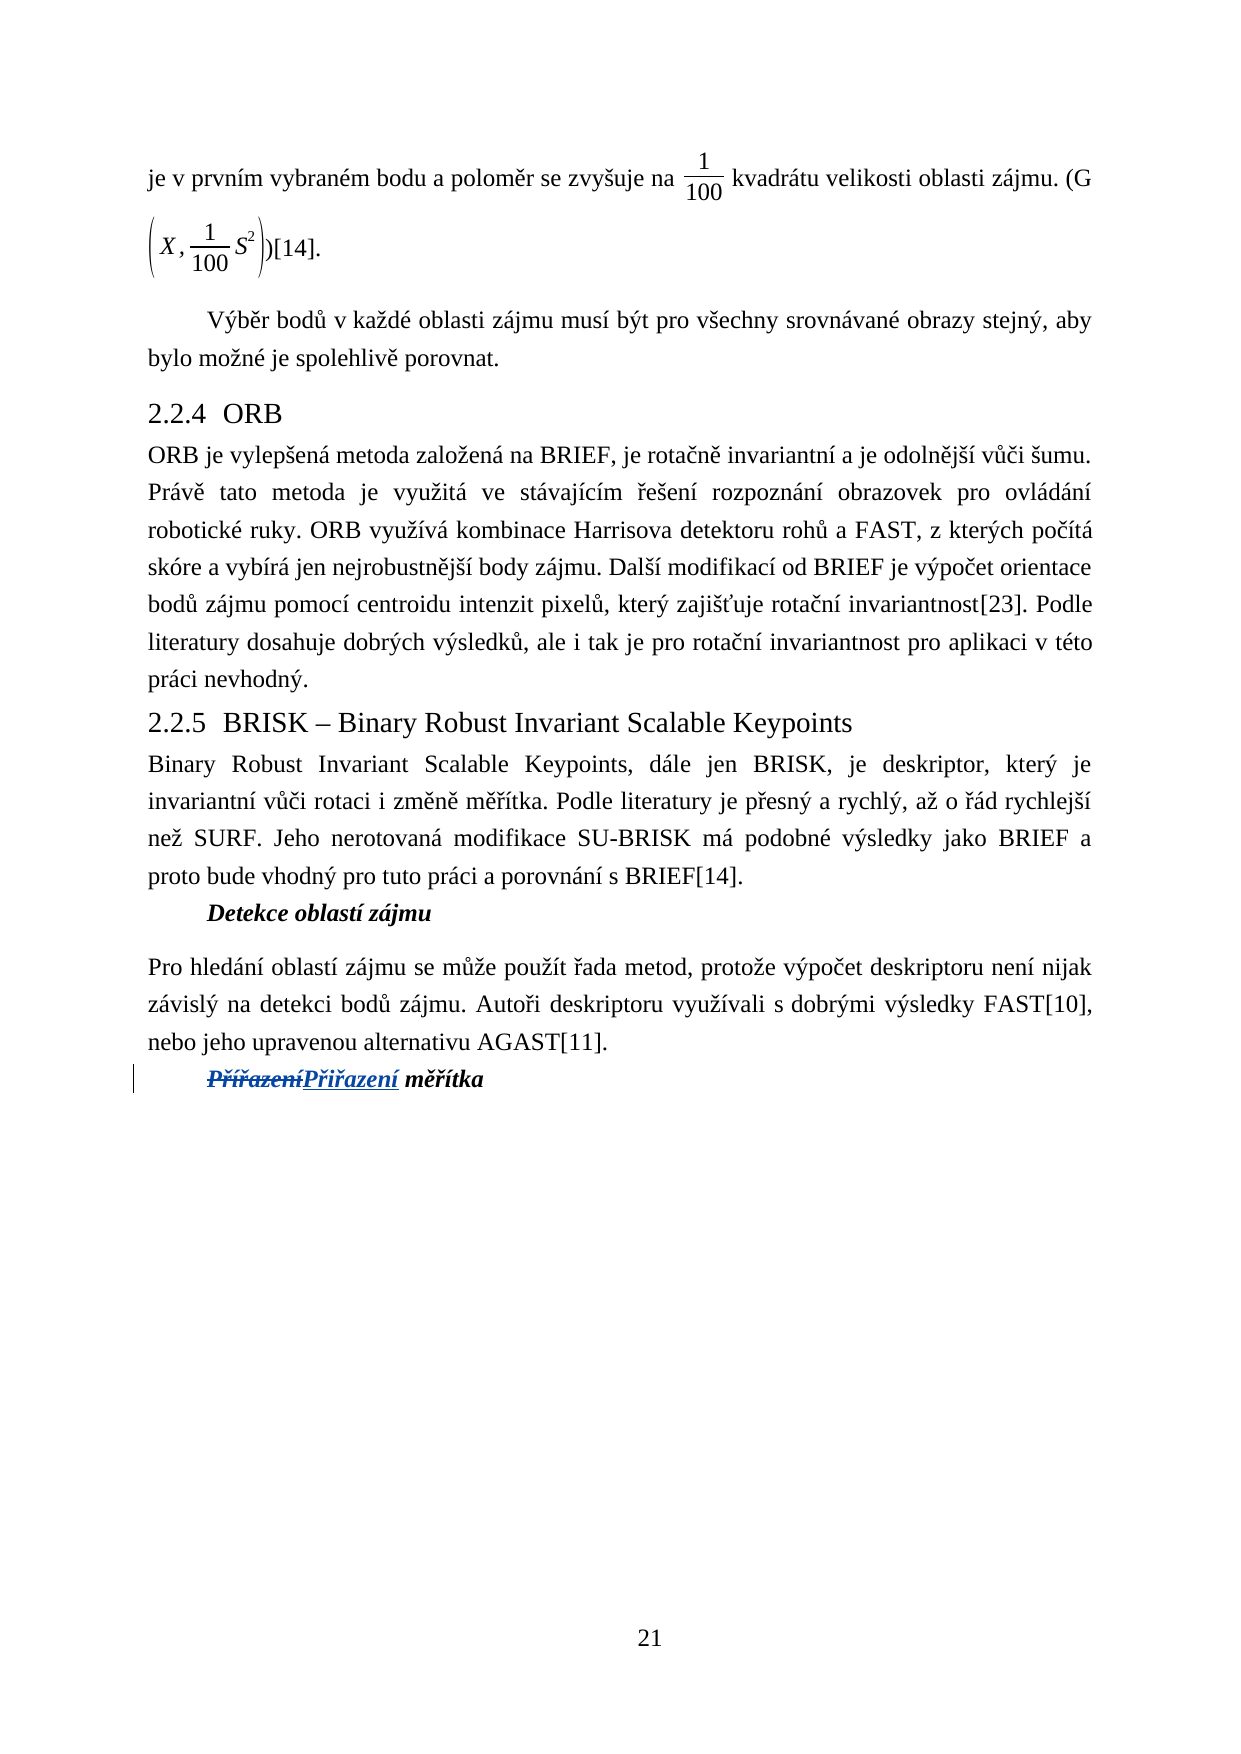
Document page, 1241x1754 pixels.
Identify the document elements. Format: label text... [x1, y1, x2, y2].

subtitle ORB [148, 397, 1093, 430]
list měřítka [148, 1064, 1093, 1093]
text Binary Robust Invariant Scalable Keypoints, dále jen BRISK, je deskriptor, který je invariantní vůči rotaci i změně měřítka. Podle literatury je přesný a rychlý, až o řád rychlejší než SURF. Jeho nerotovaná modifikace SU-BRISK má podobné výsledky jako BRIEF a proto bude vhodný pro tuto práci a porovnání s BRIEF[14]. [148, 749, 1093, 889]
list Detekce oblastí zájmu [148, 898, 1093, 927]
subtitle BRISK – Binary Robust Invariant Scalable Keypoints [148, 705, 1093, 739]
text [148, 148, 1093, 280]
text ORB je vylepšená metoda založená na BRIEF, je rotačně invariantní a je odolnější vůči šumu. Právě tato metoda je využitá ve stávajícím řešení rozpoznání obrazovek pro ovládání robotické ruky. ORB využívá kombinace Harrisova detektoru rohů a FAST, z kterých počítá skóre a vybírá jen nejrobustnější body zájmu. Další modifikací od BRIEF je výpočet orientace bodů zájmu pomocí centroidu intenzit pixelů, který zajišťuje rotační invariantnost[23]. Podle literatury dosahuje dobrých výsledků, ale i tak je pro rotační invariantnost pro aplikaci v této práci nevhodný. [148, 440, 1093, 693]
text Výběr bodů v každé oblasti zájmu musí být pro všechny srovnávané obrazy stejný, aby bylo možné je spolehlivě porovnat. [148, 305, 1093, 371]
text Pro hledání oblastí zájmu se může použít řada metod, protože výpočet deskriptoru není nijak závislý na detekci bodů zájmu. Autoři deskriptoru využívali s dobrými výsledky FAST[10], nebo jeho upravenou alternativu AGAST[11]. [148, 952, 1093, 1055]
